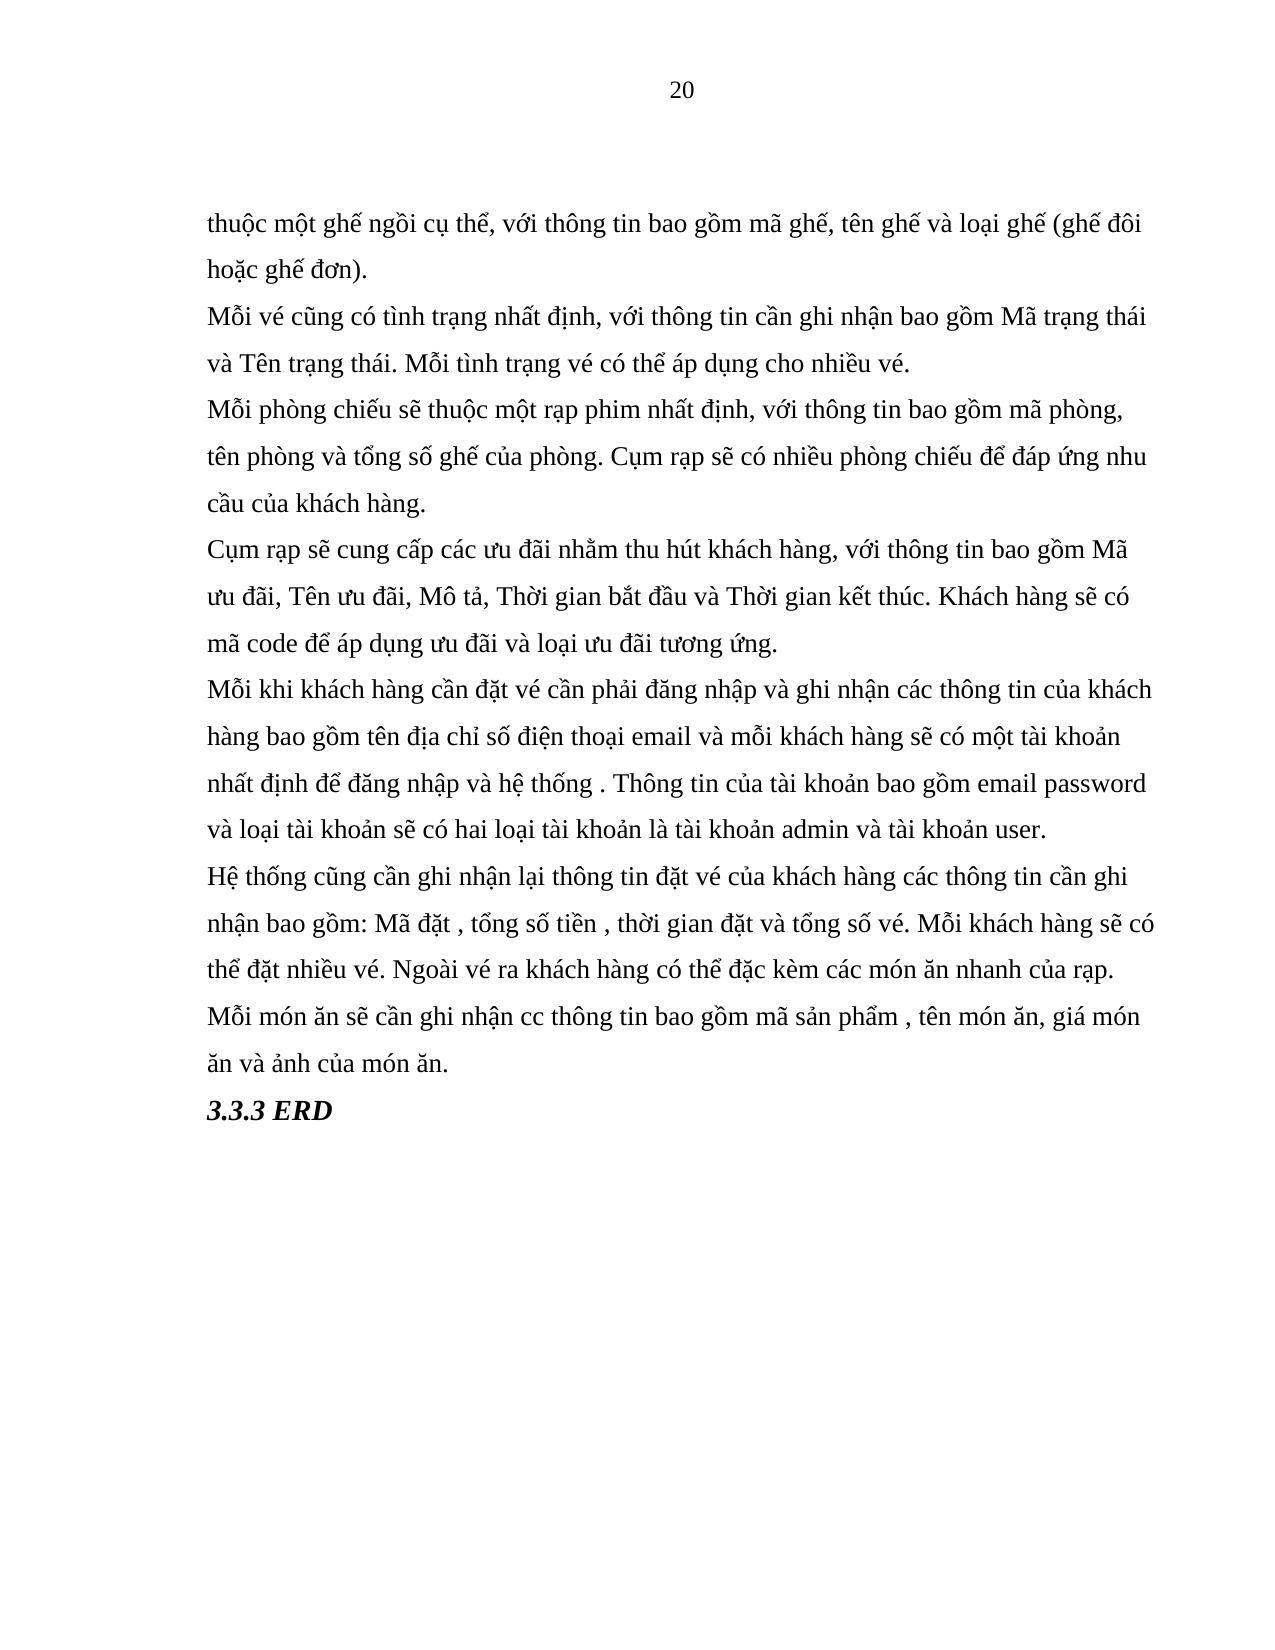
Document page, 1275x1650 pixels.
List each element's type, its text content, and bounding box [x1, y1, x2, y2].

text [207, 207, 1157, 284]
text 3.3.3 ERD [207, 1093, 1157, 1127]
text Hệ thống cũng cần ghi nhận lại thông tin đặt vé của khách hàng các thông tin cần ghi nhận bao gồm: Mã đặt , tổng số tiền , thời gian đặt và tổng số vé. Mỗi khách hàng sẽ có thể đặt nhiều vé. Ngoài vé ra khách hàng có thể đặc kèm các món ăn nhanh của rạp. Mỗi món ăn sẽ cần ghi nhận cc thông tin bao gồm mã sản phẩm , tên món ăn, giá món ăn và ảnh của món ăn. [207, 860, 1157, 1078]
text Mỗi phòng chiếu sẽ thuộc một rạp phim nhất định, với thông tin bao gồm mã phòng, tên phòng và tổng số ghế của phòng. Cụm rạp sẽ có nhiều phòng chiếu để đáp ứng nhu cầu của khách hàng. [207, 393, 1157, 518]
text Cụm rạp sẽ cung cấp các ưu đãi nhằm thu hút khách hàng, với thông tin bao gồm Mã ưu đãi, Tên ưu đãi, Mô tả, Thời gian bắt đầu và Thời gian kết thúc. Khách hàng sẽ có mã code để áp dụng ưu đãi và loại ưu đãi tương ứng. [207, 533, 1157, 658]
text Mỗi khi khách hàng cần đặt vé cần phải đăng nhập và ghi nhận các thông tin của khách hàng bao gồm tên địa chỉ số điện thoại email và mỗi khách hàng sẽ có một tài khoản nhất định để đăng nhập và hệ thống . Thông tin của tài khoản bao gồm email password và loại tài khoản sẽ có hai loại tài khoản là tài khoản admin và tài khoản user. [207, 673, 1157, 844]
text Mỗi vé cũng có tình trạng nhất định, với thông tin cần ghi nhận bao gồm Mã trạng thái và Tên trạng thái. Mỗi tình trạng vé có thể áp dụng cho nhiều vé. [207, 300, 1157, 378]
